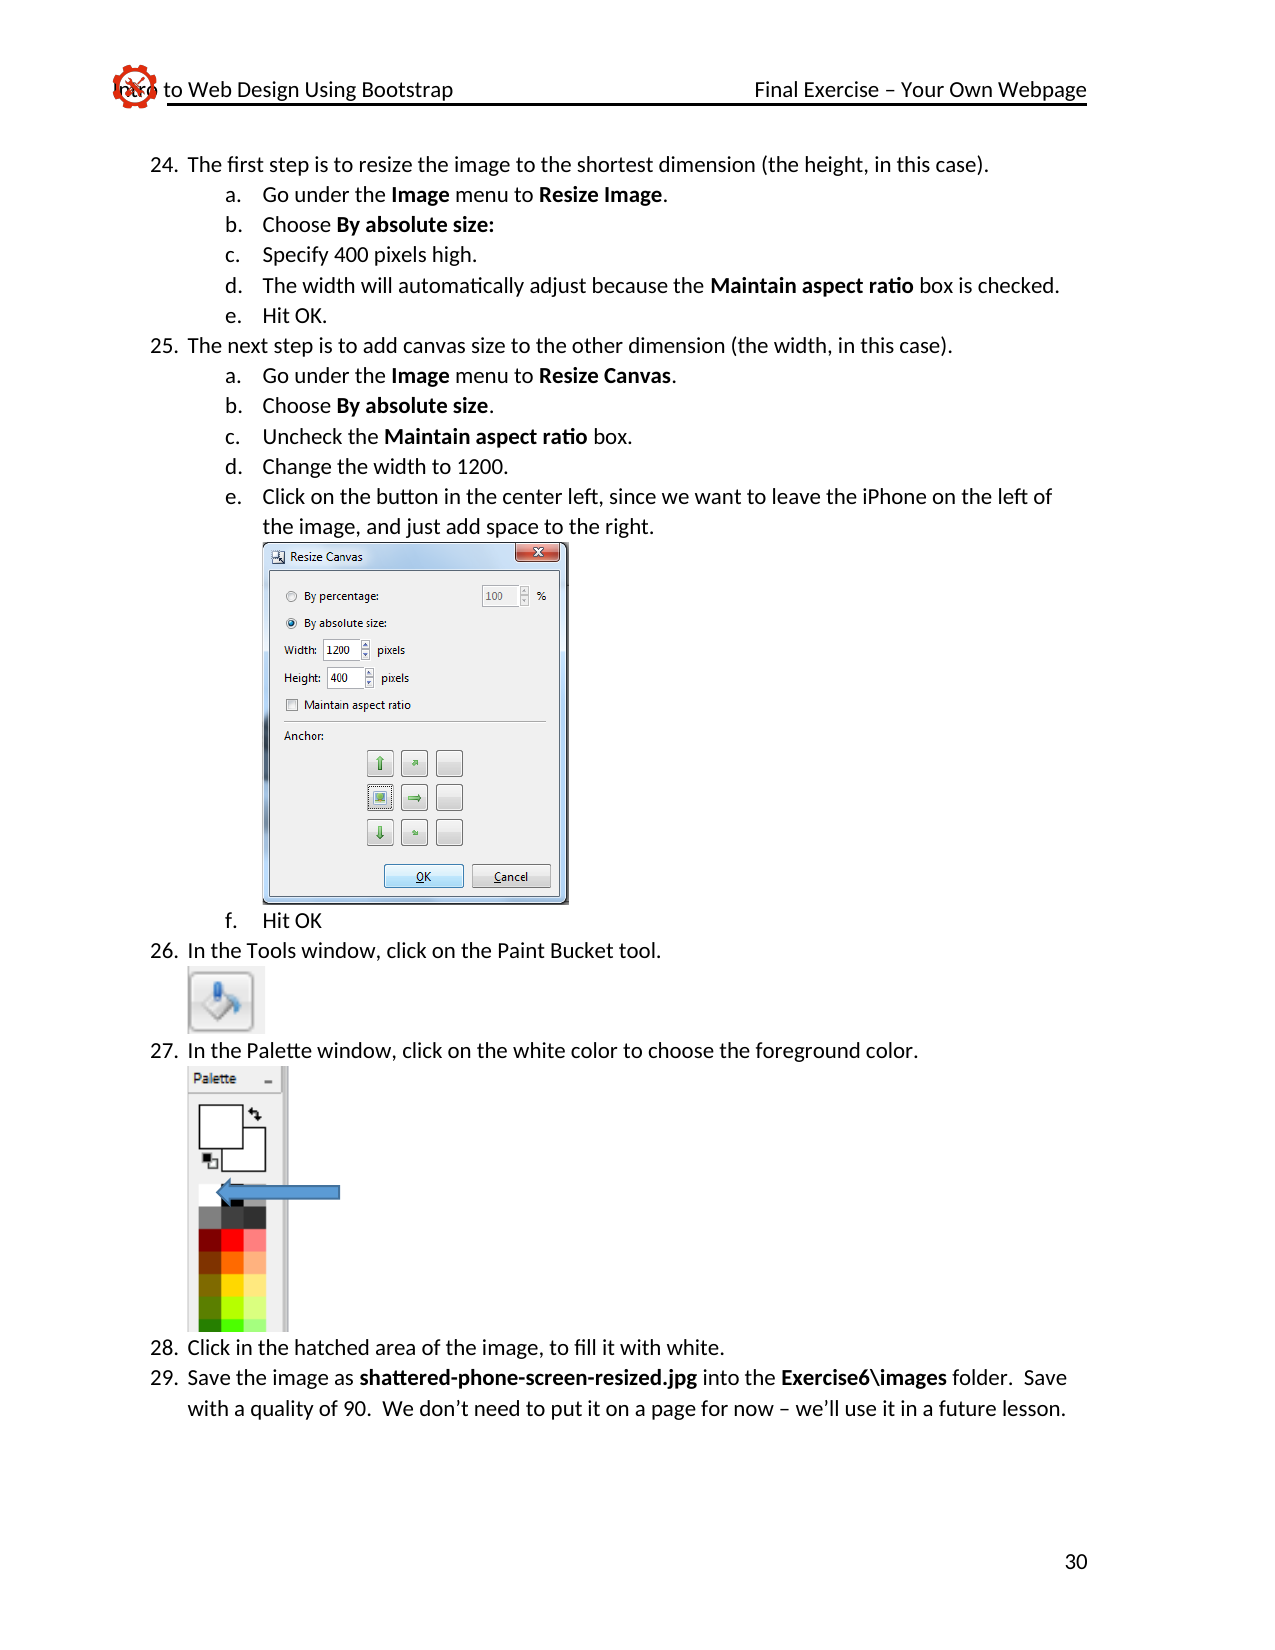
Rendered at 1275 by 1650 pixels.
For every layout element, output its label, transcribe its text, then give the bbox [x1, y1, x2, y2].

list In the Palette window, click on the white color to choose the foreground color. [150, 1036, 1087, 1331]
picture [187, 1066, 289, 1332]
picture [187, 966, 265, 1034]
list Hit OK. [225, 301, 1087, 329]
list Choose By absolute size: [225, 210, 1087, 238]
list The width will automatically adjust because the Maintain aspect ratio box is checked. [225, 271, 1087, 299]
list The next step is to add canvas size to the other dimension (the width, in this case). [150, 331, 1087, 359]
list Click in the hatched area of the image, to fill it with white. [150, 1333, 1087, 1361]
picture [262, 542, 569, 905]
picture [112, 64, 157, 109]
list Go under the Image menu to Resize Image. [225, 180, 1087, 208]
list Go under the Image menu to Resize Canvas. [225, 361, 1087, 389]
list Change the width to 1200. [225, 452, 1087, 480]
list Uncheck the Maintain aspect ratio box. [225, 422, 1087, 450]
list Choose By absolute size. [225, 392, 1087, 420]
list The first step is to resize the image to the shortest dimension (the height, in this case). [150, 150, 1087, 178]
list In the Tools window, click on the Paint Bucket tool. [150, 937, 1087, 1034]
list Hit OK [225, 906, 1087, 934]
list Save the image as shattered-phone-screen-resized.jpg into the Exercise6\images folder. Save with a quality of 90. We don’t need to put it on a page for now – we’ll use it in a future lesson. [150, 1363, 1087, 1422]
list Specify 400 pixels high. [225, 241, 1087, 269]
